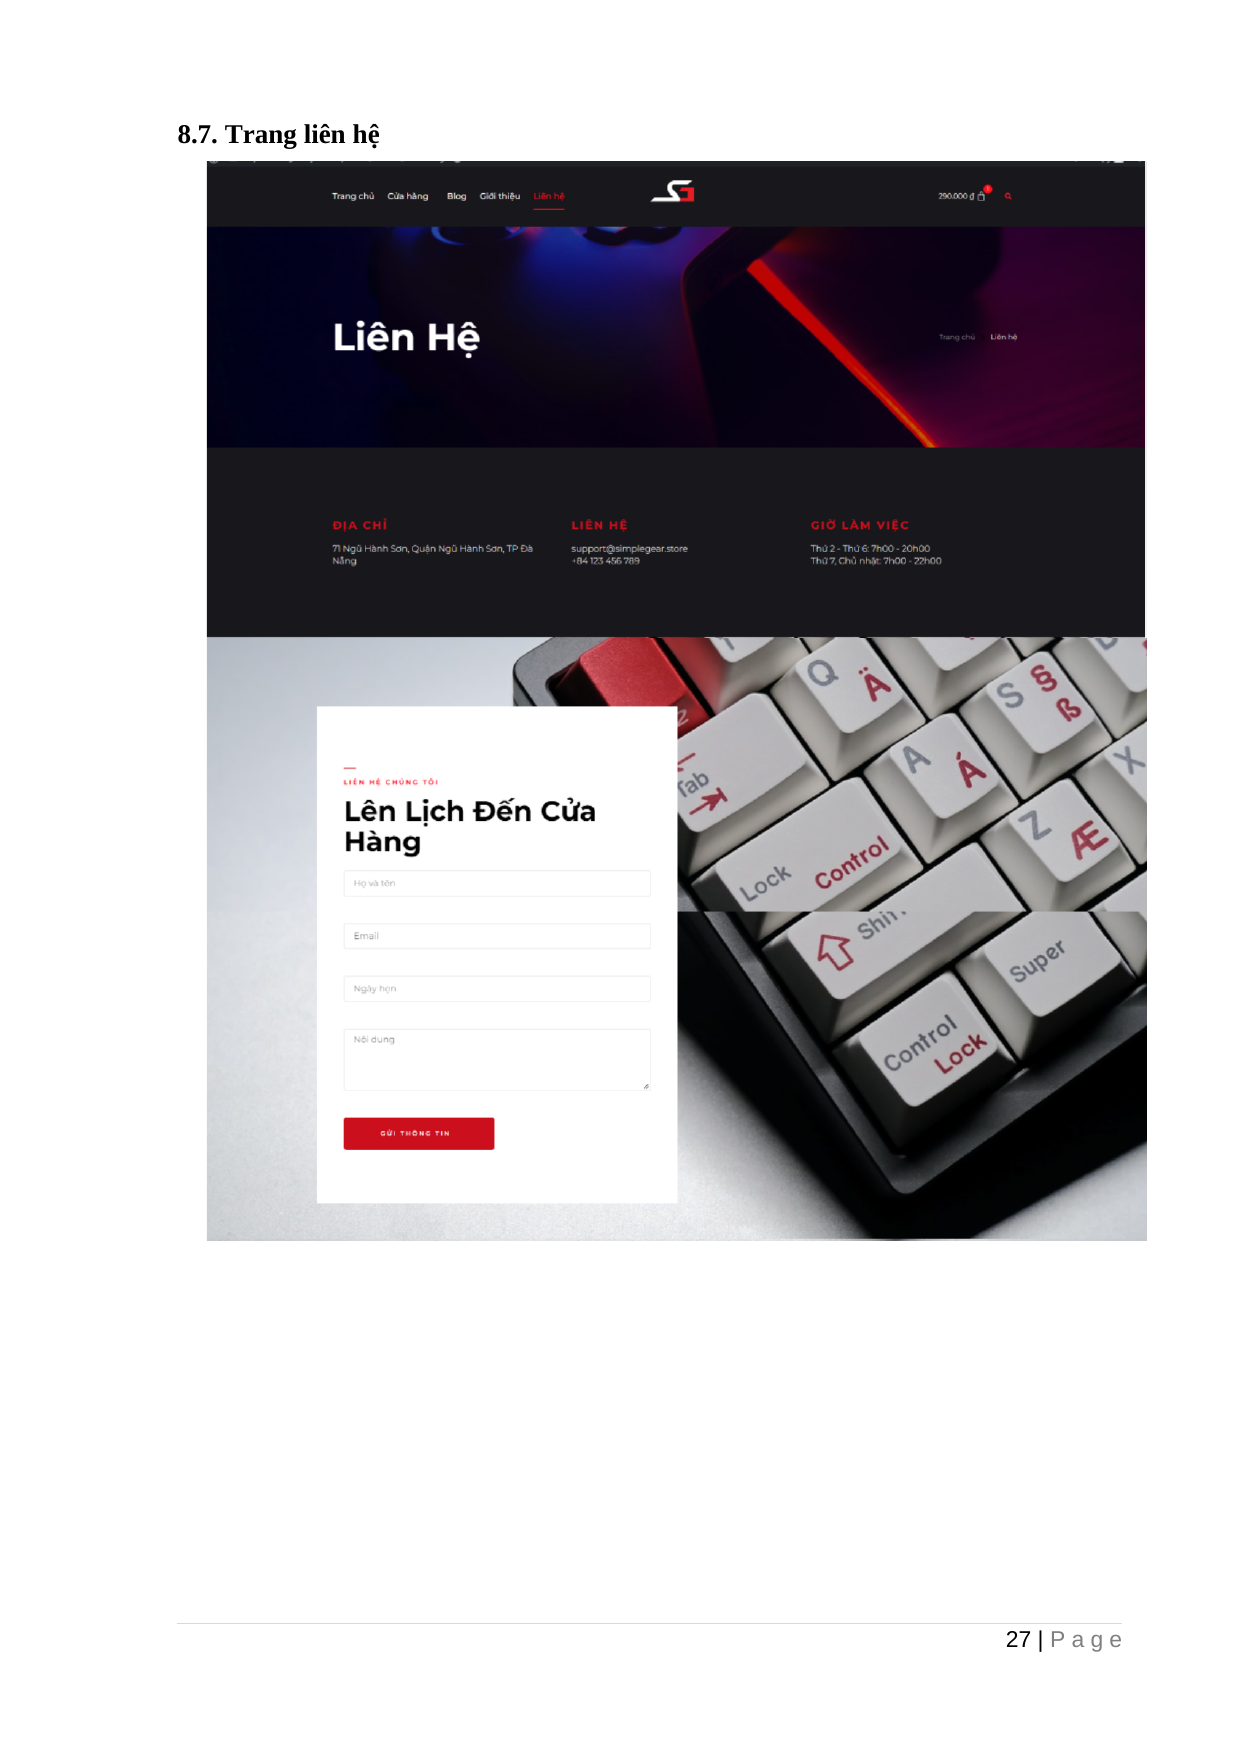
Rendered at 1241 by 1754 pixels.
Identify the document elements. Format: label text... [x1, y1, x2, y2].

subtitle 8.7. Trang liên hệ [177, 118, 1122, 149]
picture [206, 161, 1147, 1241]
